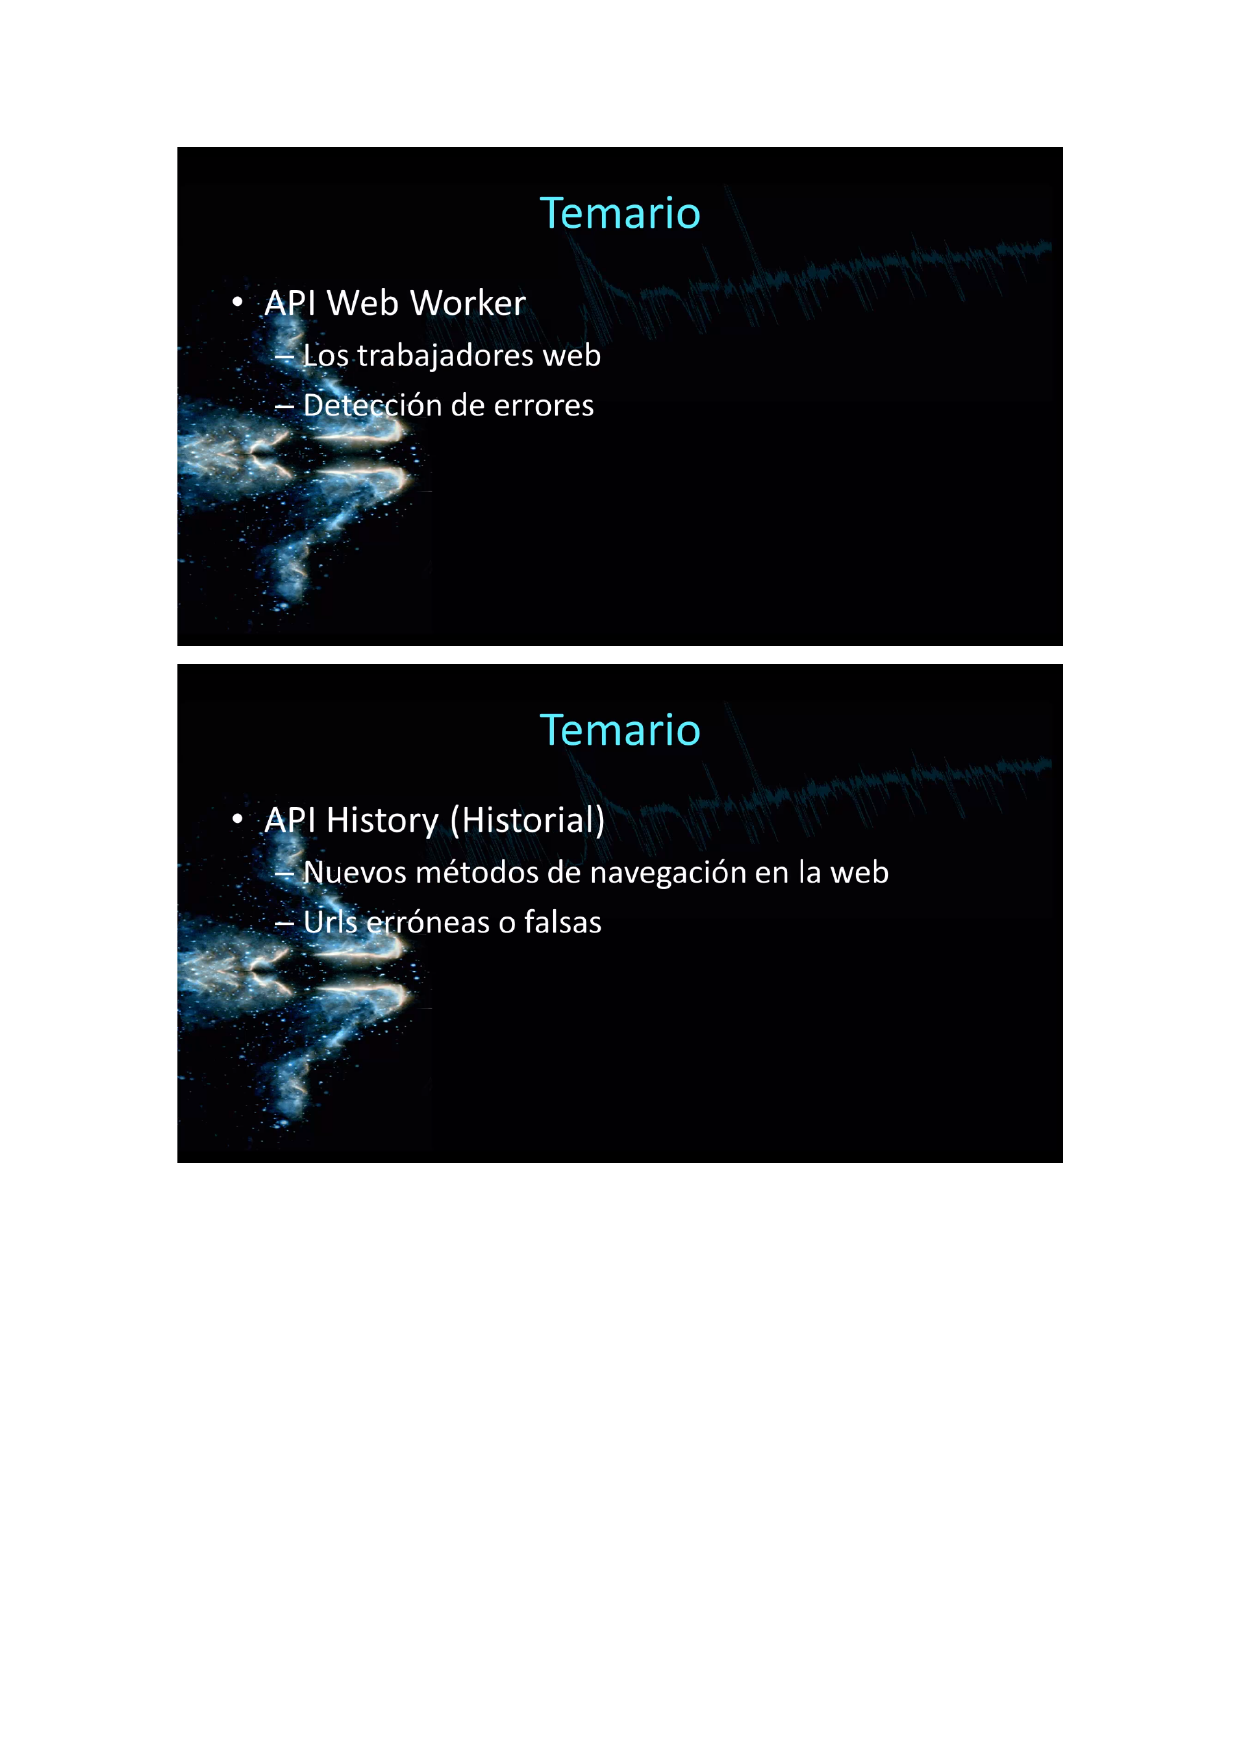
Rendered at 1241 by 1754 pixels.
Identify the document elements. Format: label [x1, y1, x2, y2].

picture [177, 664, 1063, 1163]
picture [177, 147, 1063, 646]
